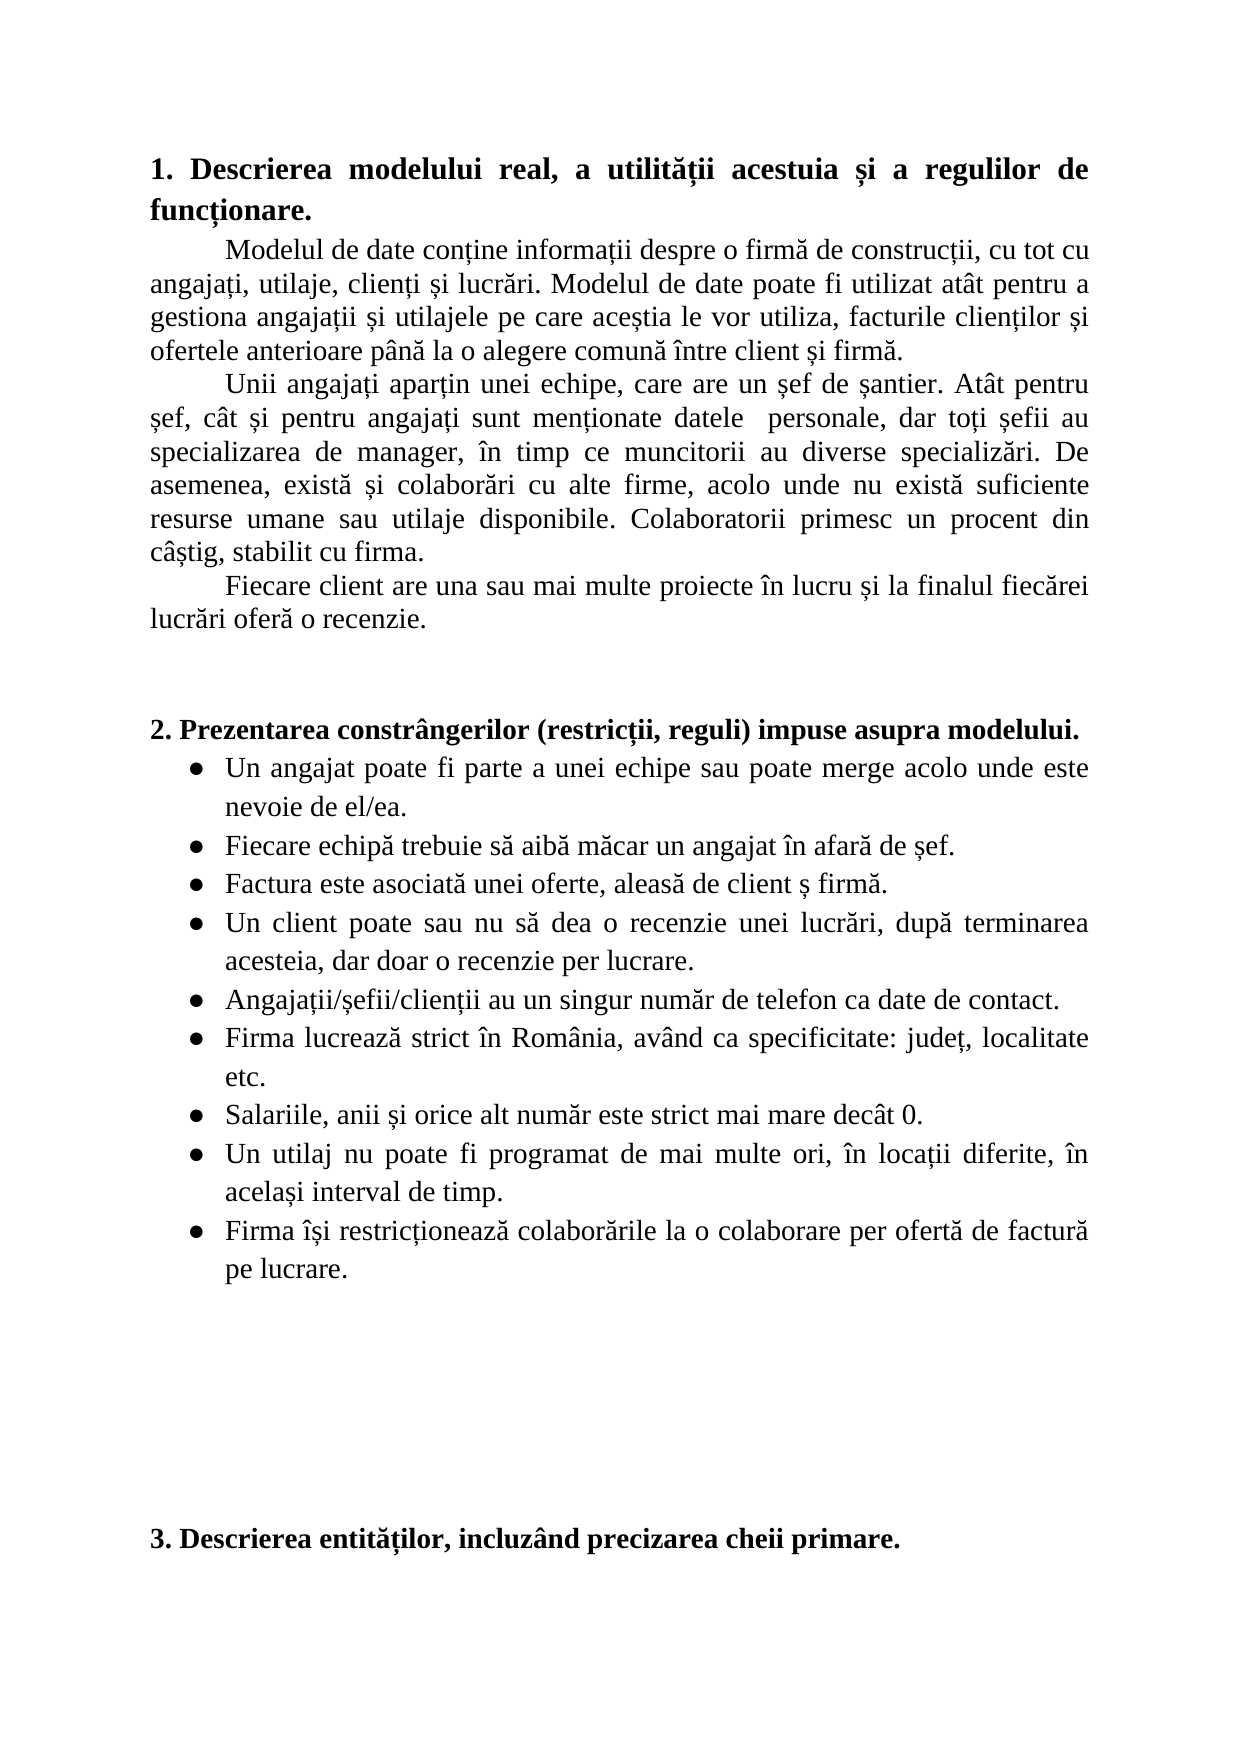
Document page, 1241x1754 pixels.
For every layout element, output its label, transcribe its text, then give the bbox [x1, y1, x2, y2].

text 1. Descrierea modelului real, a utilității acestuia și a regulilor de funcționare. [150, 150, 1090, 227]
list Fiecare echipă trebuie să aibă măcar un angajat în afară de șef. [187, 828, 1090, 861]
list Salariile, anii și orice alt număr este strict mai mare decât 0. [187, 1097, 1090, 1131]
list Firma își restricționează colaborările la o colaborare per ofertă de factură pe lucrare. [187, 1213, 1090, 1285]
text Fiecare client are una sau mai multe proiecte în lucru și la finalul fiecărei lucrări oferă o recenzie. [150, 568, 1090, 635]
list Firma lucrează strict în România, având ca specificitate: județ, localitate etc. [187, 1020, 1090, 1092]
list Un angajat poate fi parte a unei echipe sau poate merge acolo unde este nevoie de el/ea. [187, 751, 1090, 823]
text 2. Prezentarea constrângerilor (restricții, reguli) impuse asupra modelului. [150, 712, 1090, 746]
text 3. Descrierea entităților, incluzând precizarea cheii primare. [150, 1521, 1090, 1555]
text Modelul de date conține informații despre o firmă de construcții, cu tot cu angajați, utilaje, clienți și lucrări. Modelul de date poate fi utilizat atât pentru a gestiona angajații și utilajele pe care aceștia le vor utiliza, facturile clienților și ofertele anterioare până la o alegere comună între client și firmă. [150, 232, 1090, 367]
list Un utilaj nu poate fi programat de mai multe ori, în locații diferite, în același interval de timp. [187, 1136, 1090, 1208]
text Unii angajați aparțin unei echipe, care are un șef de șantier. Atât pentru șef, cât și pentru angajați sunt menționate datele personale, dar toți șefii au specializarea de manager, în timp ce muncitorii au diverse specializări. De asemenea, există și colaborări cu alte firme, acolo unde nu există suficiente resurse umane sau utilaje disponibile. Colaboratorii primesc un procent din câștig, stabilit cu firma. [150, 367, 1090, 568]
list Un client poate sau nu să dea o recenzie unei lucrări, după terminarea acesteia, dar doar o recenzie per lucrare. [187, 905, 1090, 977]
list Factura este asociată unei oferte, aleasă de client ș firmă. [187, 866, 1090, 900]
list Angajații/șefii/clienții au un singur număr de telefon ca date de contact. [187, 982, 1090, 1015]
